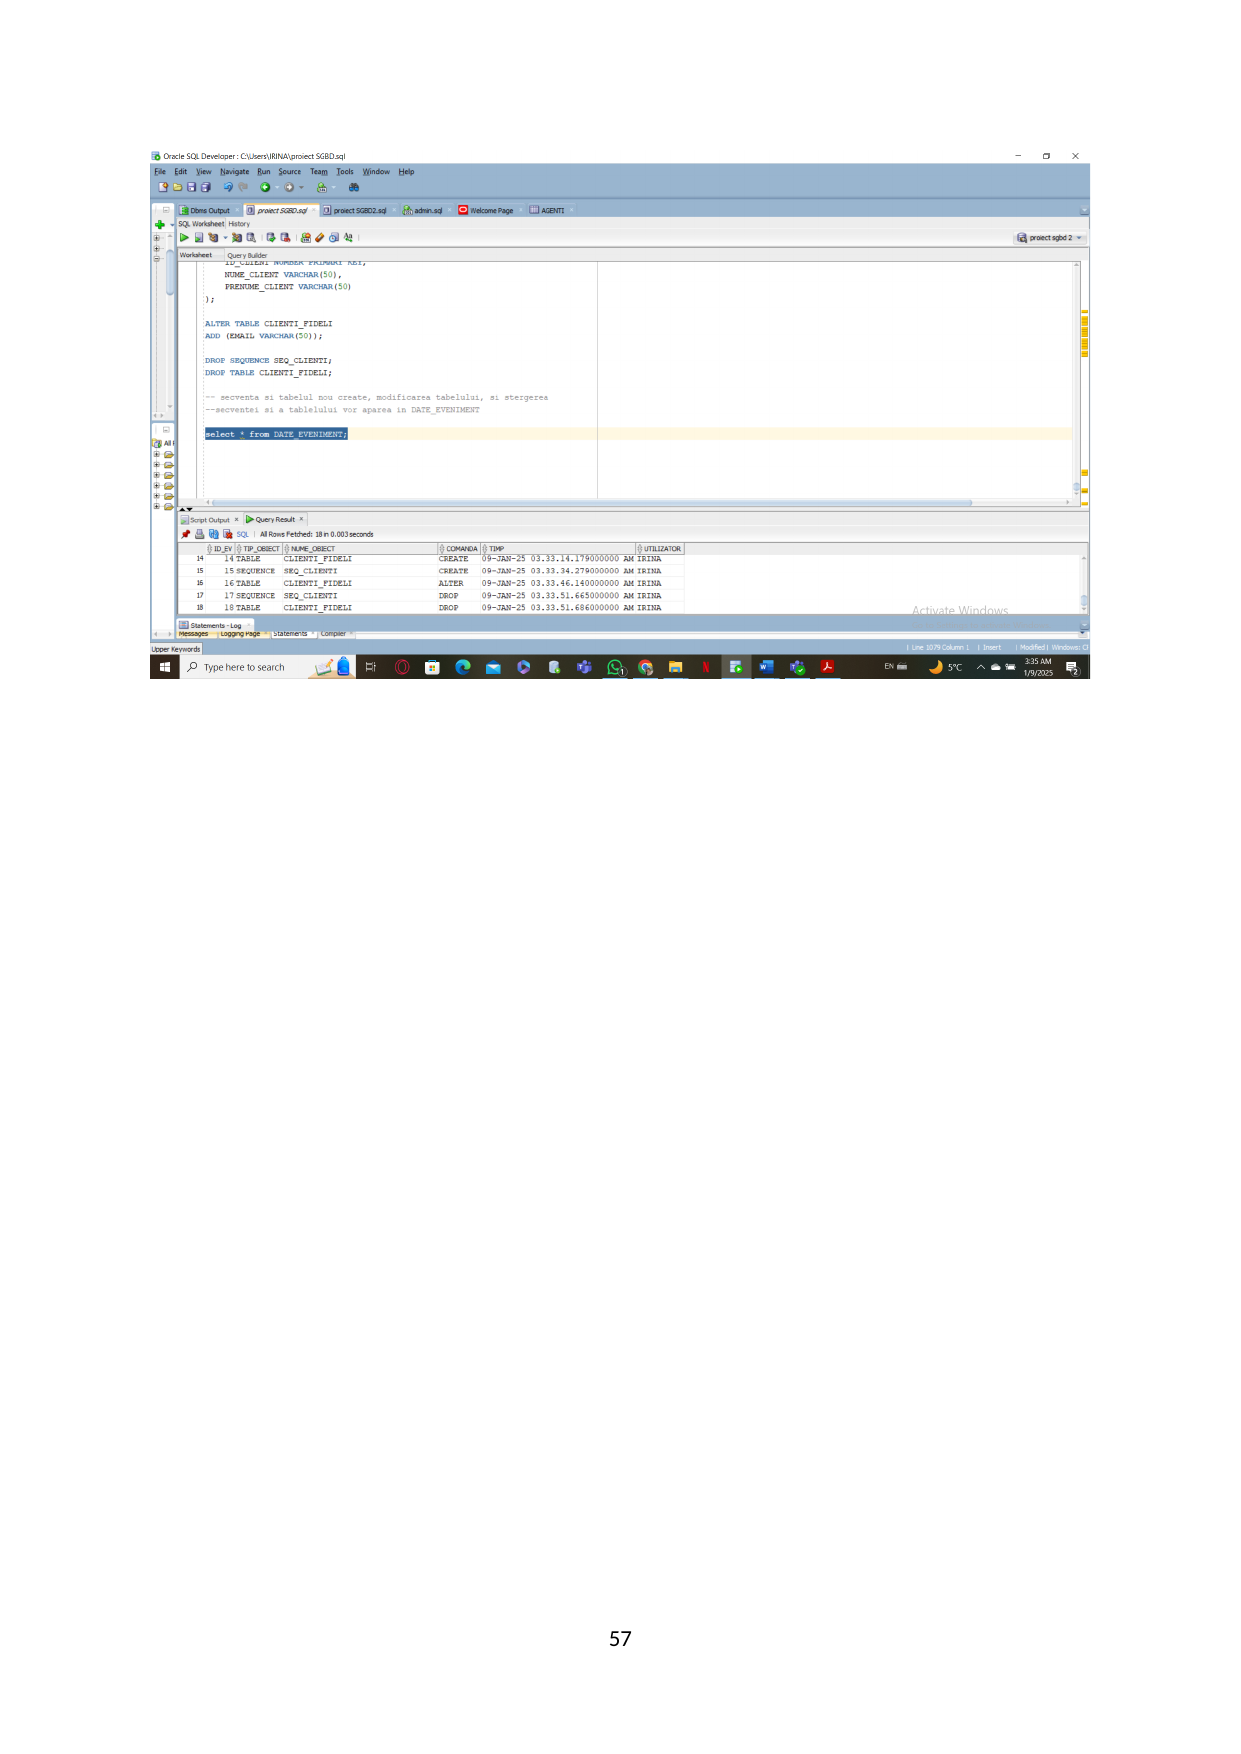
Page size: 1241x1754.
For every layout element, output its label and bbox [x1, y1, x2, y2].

picture [150, 150, 1091, 679]
